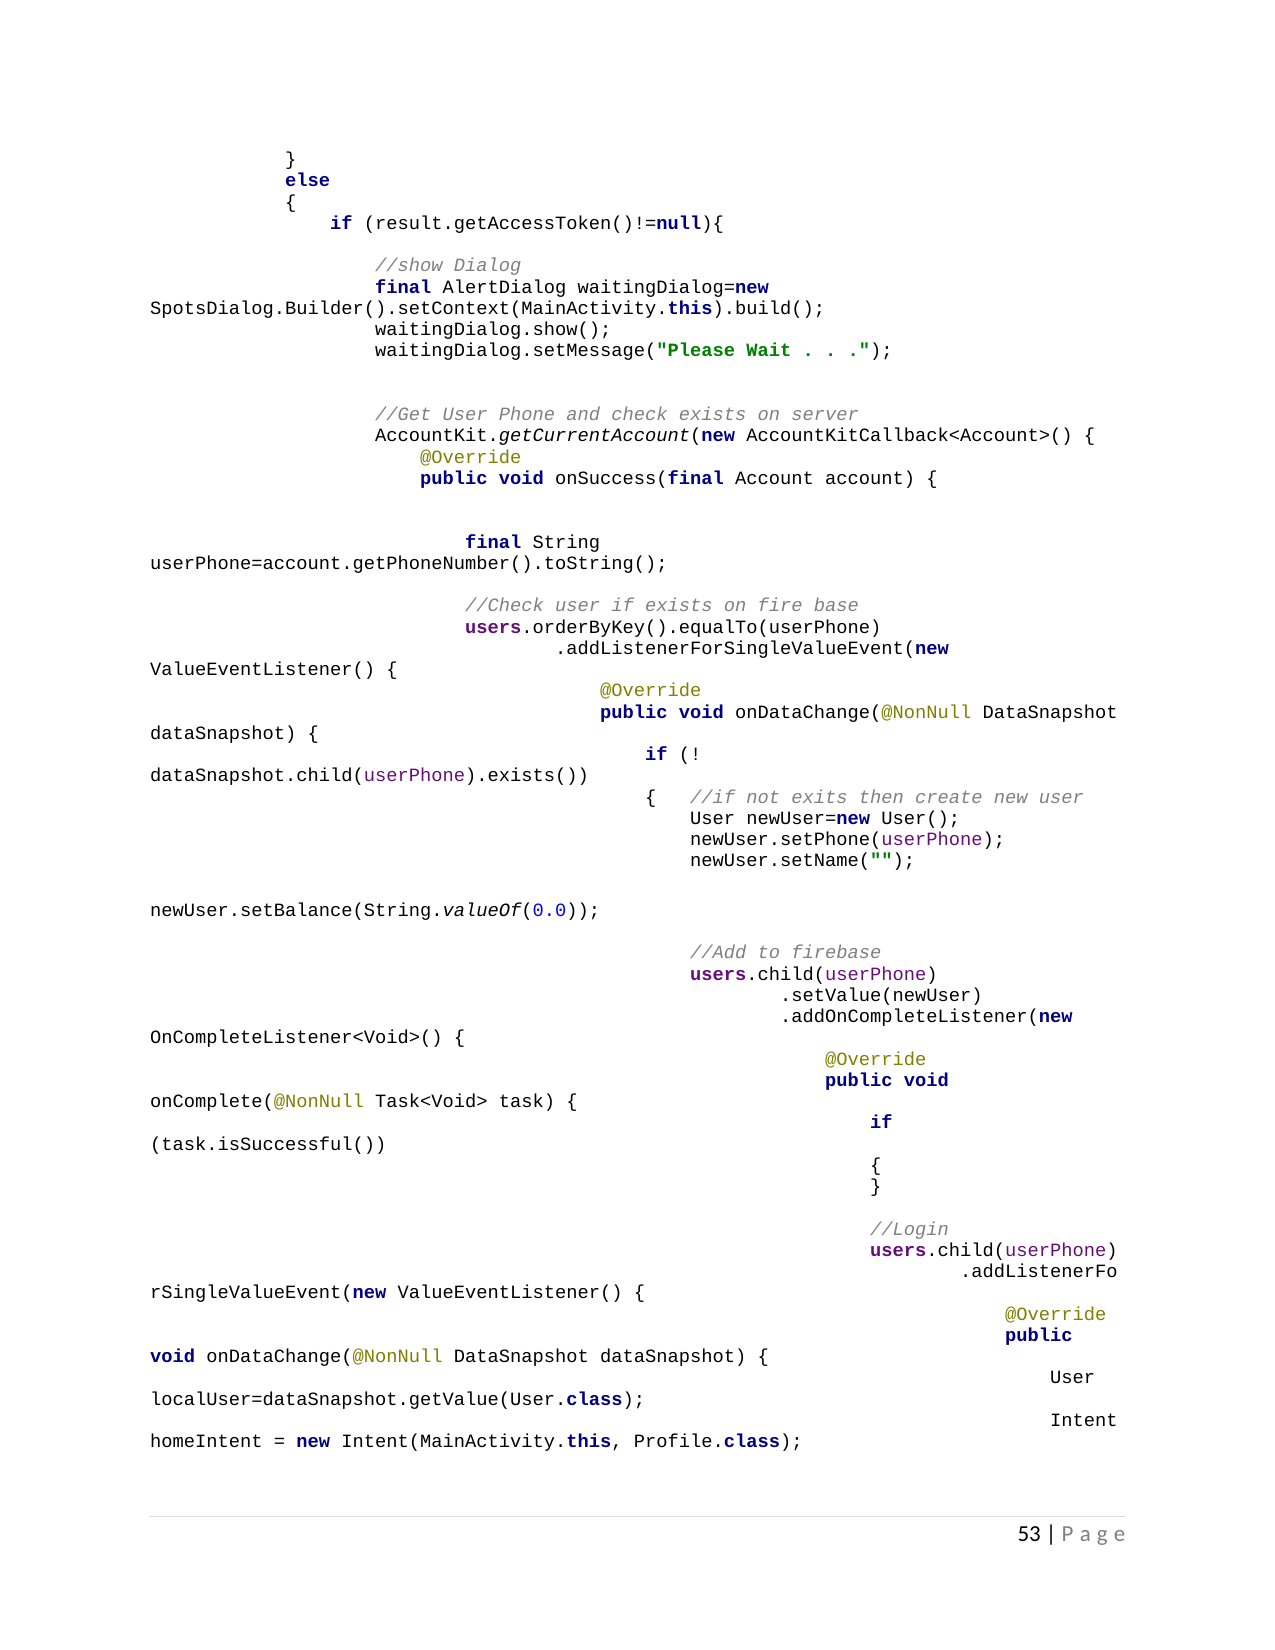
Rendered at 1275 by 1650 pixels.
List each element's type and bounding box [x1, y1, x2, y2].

text [150, 150, 1125, 1481]
